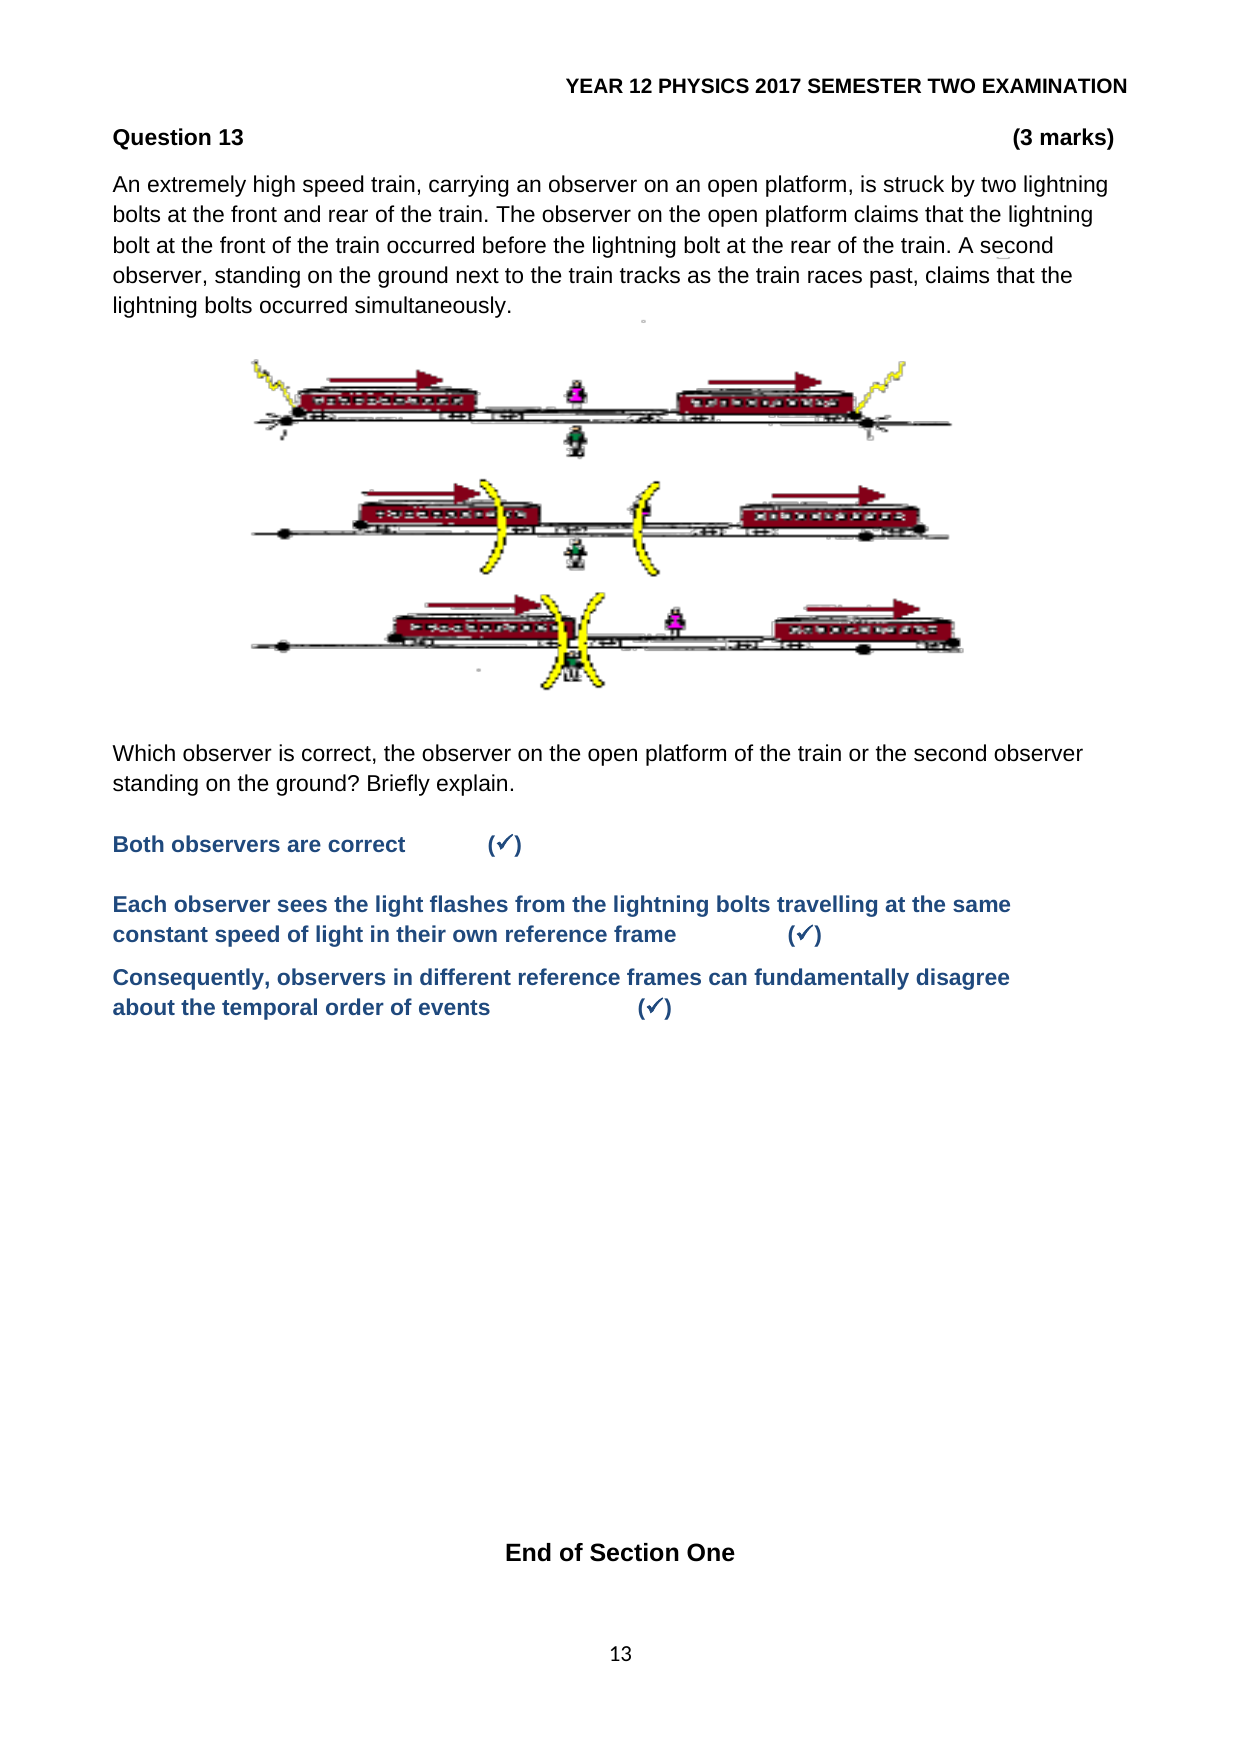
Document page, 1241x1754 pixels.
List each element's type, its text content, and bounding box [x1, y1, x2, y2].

text End of Section One [112, 1538, 1128, 1567]
text Both observers are correct () [112, 831, 1069, 857]
text Question 13 (3 marks) [112, 124, 1128, 150]
text Which observer is correct, the observer on the open platform of the train or the second observer standing on the ground? Briefly explain. [112, 740, 1128, 797]
text Consequently, observers in different reference frames can fundamentally disagree about the temporal order of events () [112, 964, 1069, 1021]
text An extremely high speed train, carrying an observer on an open platform, is struck by two lightning bolts at the front and rear of the train. The observer on the open platform claims that the lightning bolt at the front of the train occurred before the lightning bolt at the rear of the train. A second observer, standing on the ground next to the train tracks as the train races past, claims that the lightning bolts occurred simultaneously. [112, 171, 1128, 318]
text Each observer sees the light flashes from the lightning bolts travelling at the same constant speed of light in their own reference frame () [112, 891, 1069, 948]
picture [166, 318, 1091, 740]
